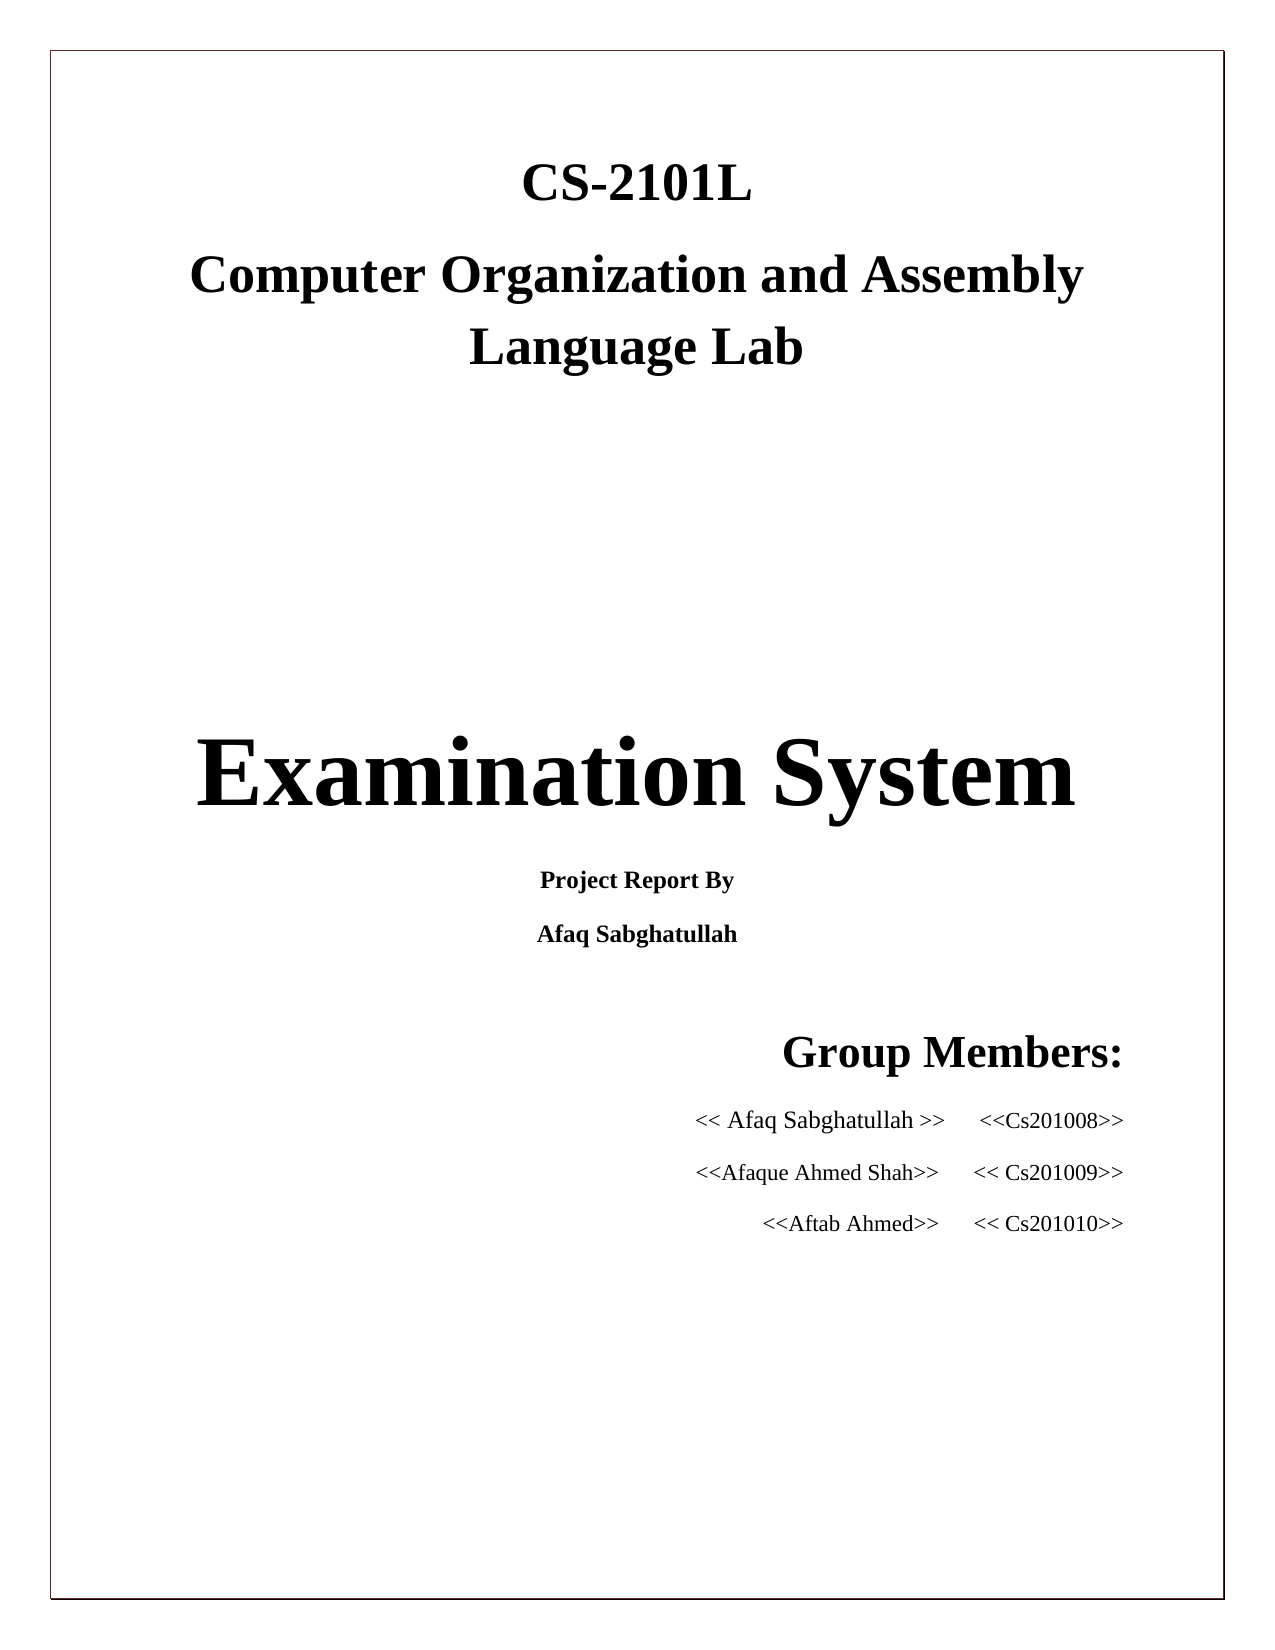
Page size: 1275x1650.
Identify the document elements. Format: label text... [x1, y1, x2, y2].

text << Afaq Sabghatullah >> <<Cs201008>> [150, 1106, 1124, 1134]
text <<Afaque Ahmed Shah>> << Cs201009>> [150, 1159, 1124, 1186]
text Afaq Sabghatullah [150, 919, 1124, 948]
text Computer Organization and Assembly Language Lab [150, 242, 1124, 376]
text Project Report By [150, 865, 1124, 894]
text Examination System [150, 712, 1124, 827]
text CS-2101L [150, 150, 1124, 212]
text <<Aftab Ahmed>> << Cs201010>> [150, 1210, 1124, 1237]
text Group Members: [150, 1024, 1124, 1077]
